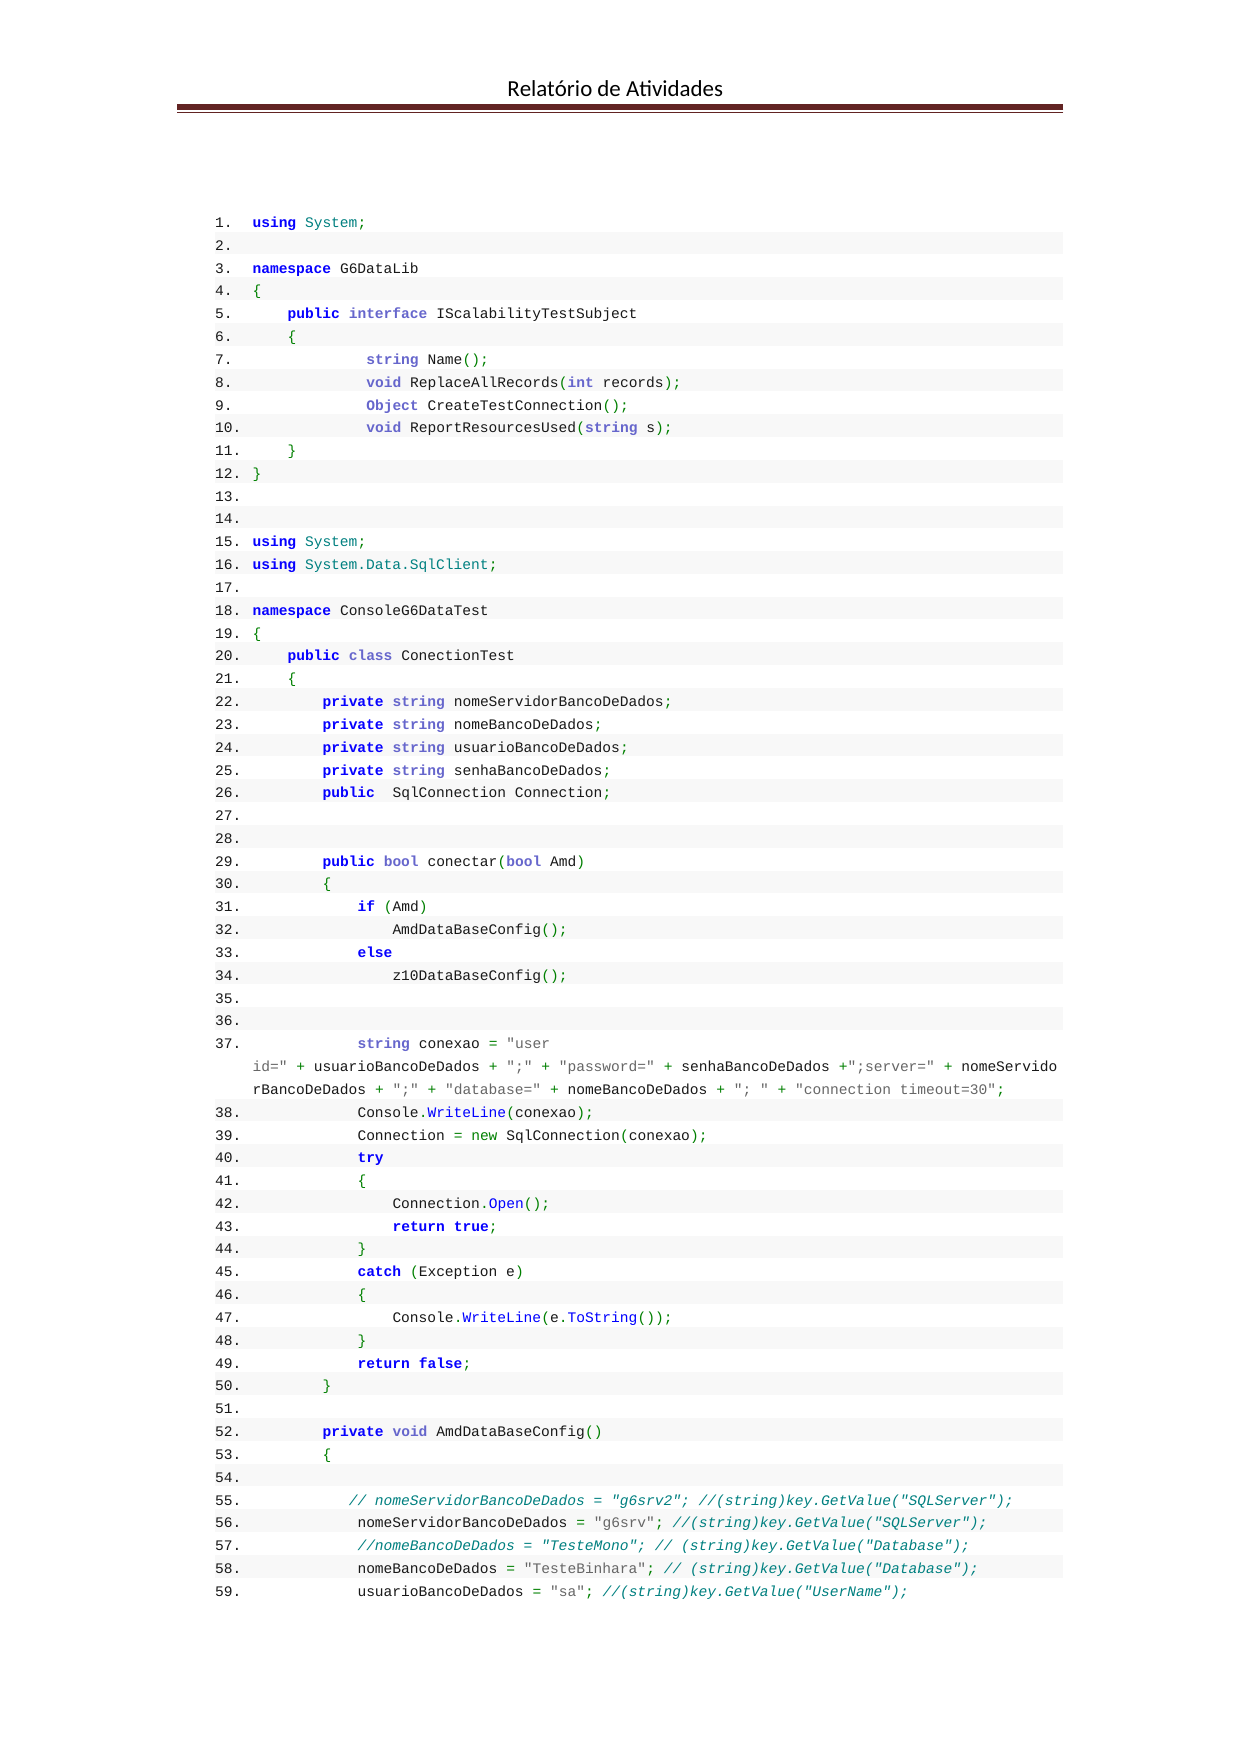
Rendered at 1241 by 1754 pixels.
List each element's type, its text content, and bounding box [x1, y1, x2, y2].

list else [215, 939, 1063, 962]
list { [215, 871, 1063, 893]
list namespace ConsoleG6DataTest [215, 597, 1063, 619]
list private void AmdDataBaseConfig() [215, 1418, 1063, 1441]
list z10DataBaseConfig(); [215, 962, 1063, 984]
list nomeBancoDeDados = "TesteBinhara"; // (string)key.GetValue("Database"); [215, 1555, 1063, 1578]
list { [215, 1441, 1063, 1464]
list if (Amd) [215, 893, 1063, 916]
list } [215, 1372, 1063, 1395]
list nomeServidorBancoDeDados = "g6srv"; //(string)key.GetValue("SQLServer"); [215, 1509, 1063, 1532]
list return true; [215, 1213, 1063, 1236]
list Connection.Open(); [215, 1190, 1063, 1213]
list string Name(); [215, 346, 1063, 369]
list } [215, 1327, 1063, 1349]
list public class ConectionTest [215, 642, 1063, 665]
list // nomeServidorBancoDeDados = "g6srv2"; //(string)key.GetValue("SQLServer"); [215, 1486, 1063, 1509]
list Object CreateTestConnection(); [215, 391, 1063, 414]
list string conexao = "user id=" + usuarioBancoDeDados + ";" + "password=" + senhaBancoDeDados +";server=" + nomeServidorBancoDeDados + ";" + "database=" + nomeBancoDeDados + "; " + "connection timeout=30"; [215, 1030, 1063, 1099]
list { [215, 665, 1063, 688]
list using System.Data.SqlClient; [215, 551, 1063, 574]
list { [215, 323, 1063, 346]
list //nomeBancoDeDados = "TesteMono"; // (string)key.GetValue("Database"); [215, 1532, 1063, 1555]
list using System; [215, 209, 1063, 232]
list AmdDataBaseConfig(); [215, 916, 1063, 939]
list { [215, 1167, 1063, 1190]
list return false; [215, 1349, 1063, 1372]
list using System; [215, 528, 1063, 551]
list void ReplaceAllRecords(int records); [215, 369, 1063, 391]
list } [215, 460, 1063, 483]
list private string usuarioBancoDeDados; [215, 734, 1063, 756]
list public bool conectar(bool Amd) [215, 848, 1063, 871]
list public interface IScalabilityTestSubject [215, 300, 1063, 323]
list catch (Exception e) [215, 1258, 1063, 1281]
list { [215, 619, 1063, 642]
list usuarioBancoDeDados = "sa"; //(string)key.GetValue("UserName"); [215, 1578, 1063, 1601]
list } [215, 437, 1063, 460]
list Console.WriteLine(conexao); [215, 1099, 1063, 1121]
list private string nomeBancoDeDados; [215, 711, 1063, 734]
list public SqlConnection Connection; [215, 779, 1063, 802]
list private string nomeServidorBancoDeDados; [215, 688, 1063, 711]
list void ReportResourcesUsed(string s); [215, 414, 1063, 437]
list } [215, 1236, 1063, 1258]
list { [215, 1281, 1063, 1304]
list { [215, 277, 1063, 300]
list namespace G6DataLib [215, 254, 1063, 277]
list Console.WriteLine(e.ToString()); [215, 1304, 1063, 1327]
list Connection = new SqlConnection(conexao); [215, 1121, 1063, 1144]
list try [215, 1144, 1063, 1167]
list private string senhaBancoDeDados; [215, 756, 1063, 779]
